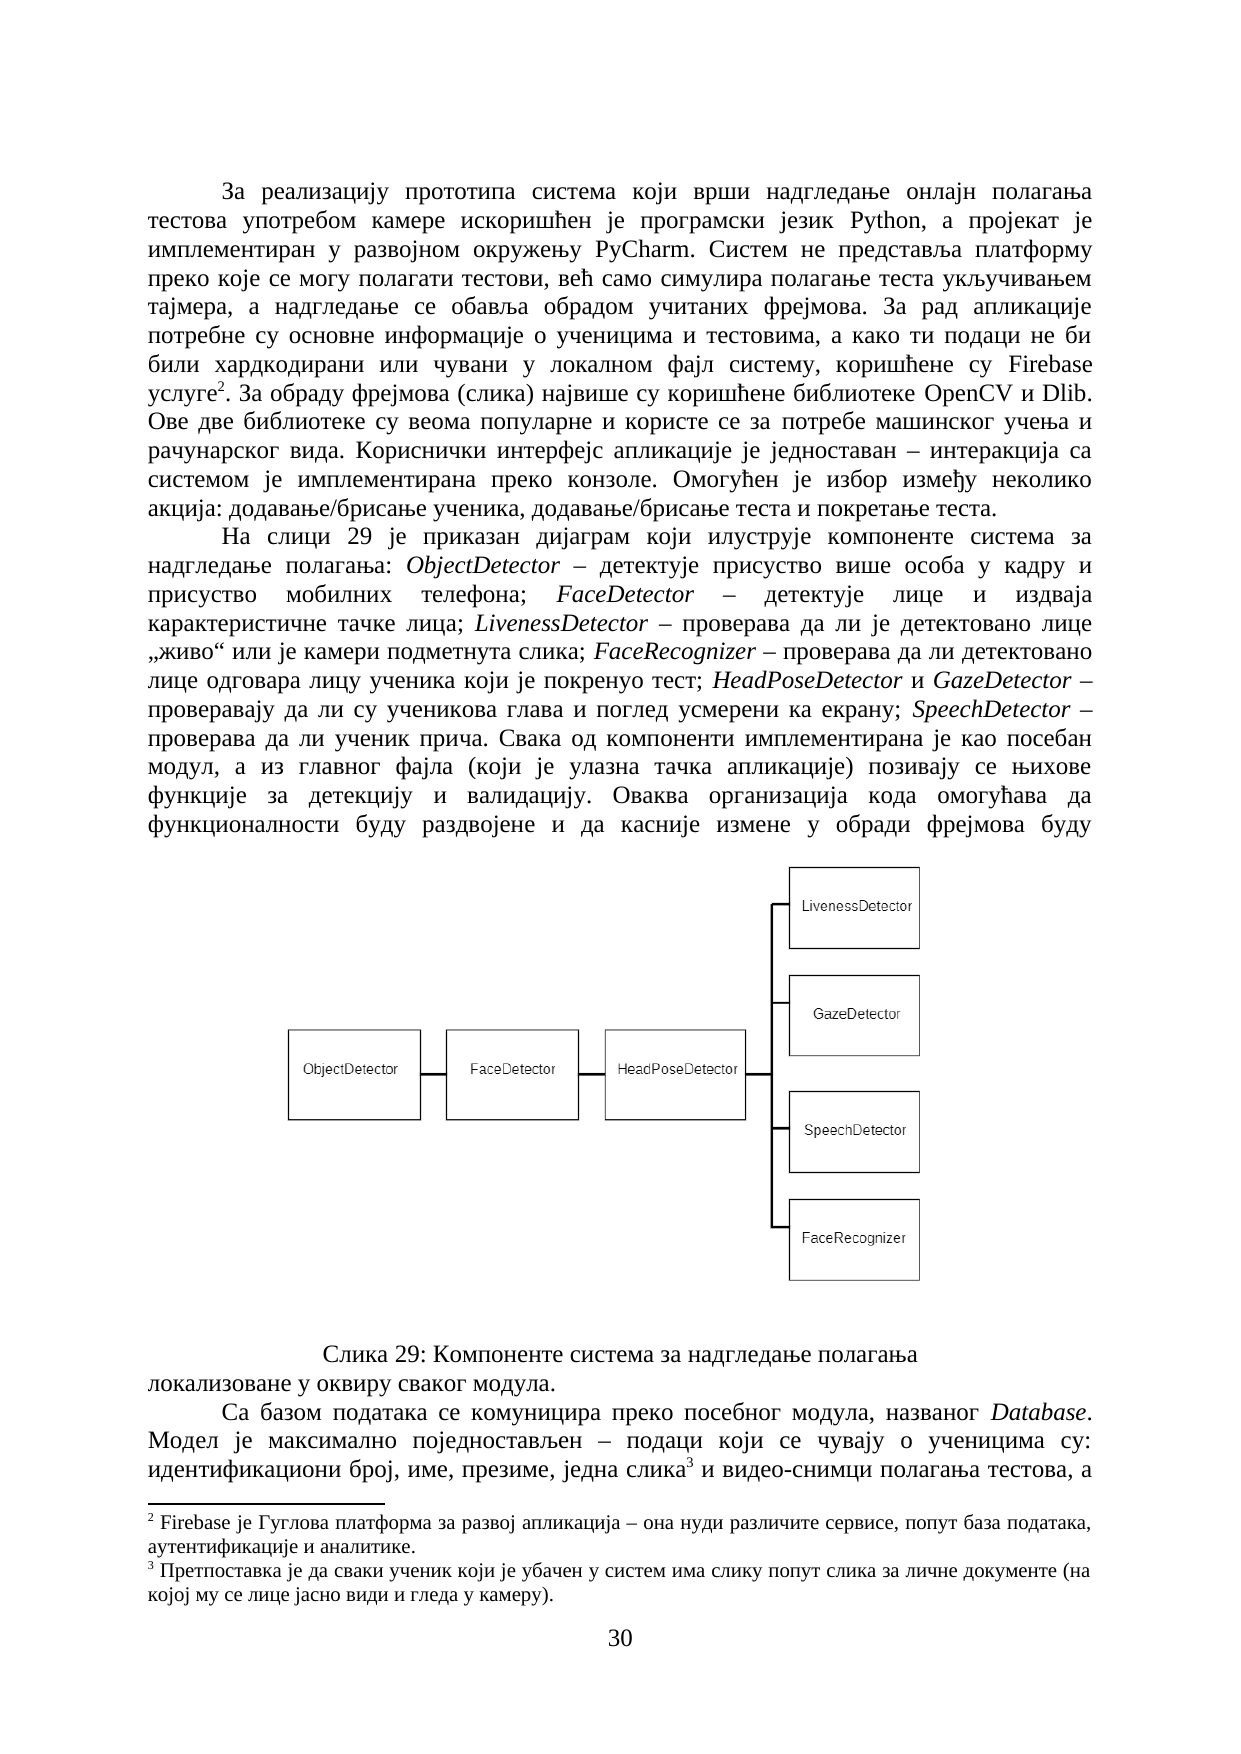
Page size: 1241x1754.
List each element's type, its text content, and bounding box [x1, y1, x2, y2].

text За реализацију прототипа система који врши надгледање онлајн полагања тестова употребом камере искоришћен је програмски језик Python, а пројекат је имплементиран у развојном окружењу PyCharm. Систем не представља платформу преко које се могу полагати тестови, већ само симулира полагање теста укључивањем тајмера, а надгледање се обавља обрадом учитаних фрејмова. За рад апликације потребне су основне информације о ученицима и тестовима, а како ти подаци не би били хардкодирани или чувани у локалном фајл систему, коришћене су Firebase услуге. За обраду фрејмова (слика) највише су коришћене библиотеке OpenCV и Dlib. Ове две библиотеке су веома популарне и користе се за потребе машинског учења и рачунарског вида. Кориснички интерфејс апликације је једноставан – интеракција са системом је имплементирана преко конзоле. Омогућен је избор између неколико акција: додавање/брисање ученика, додавање/брисање теста и покретање теста. [148, 176, 1093, 521]
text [148, 1397, 1093, 1483]
picture [277, 856, 963, 1324]
